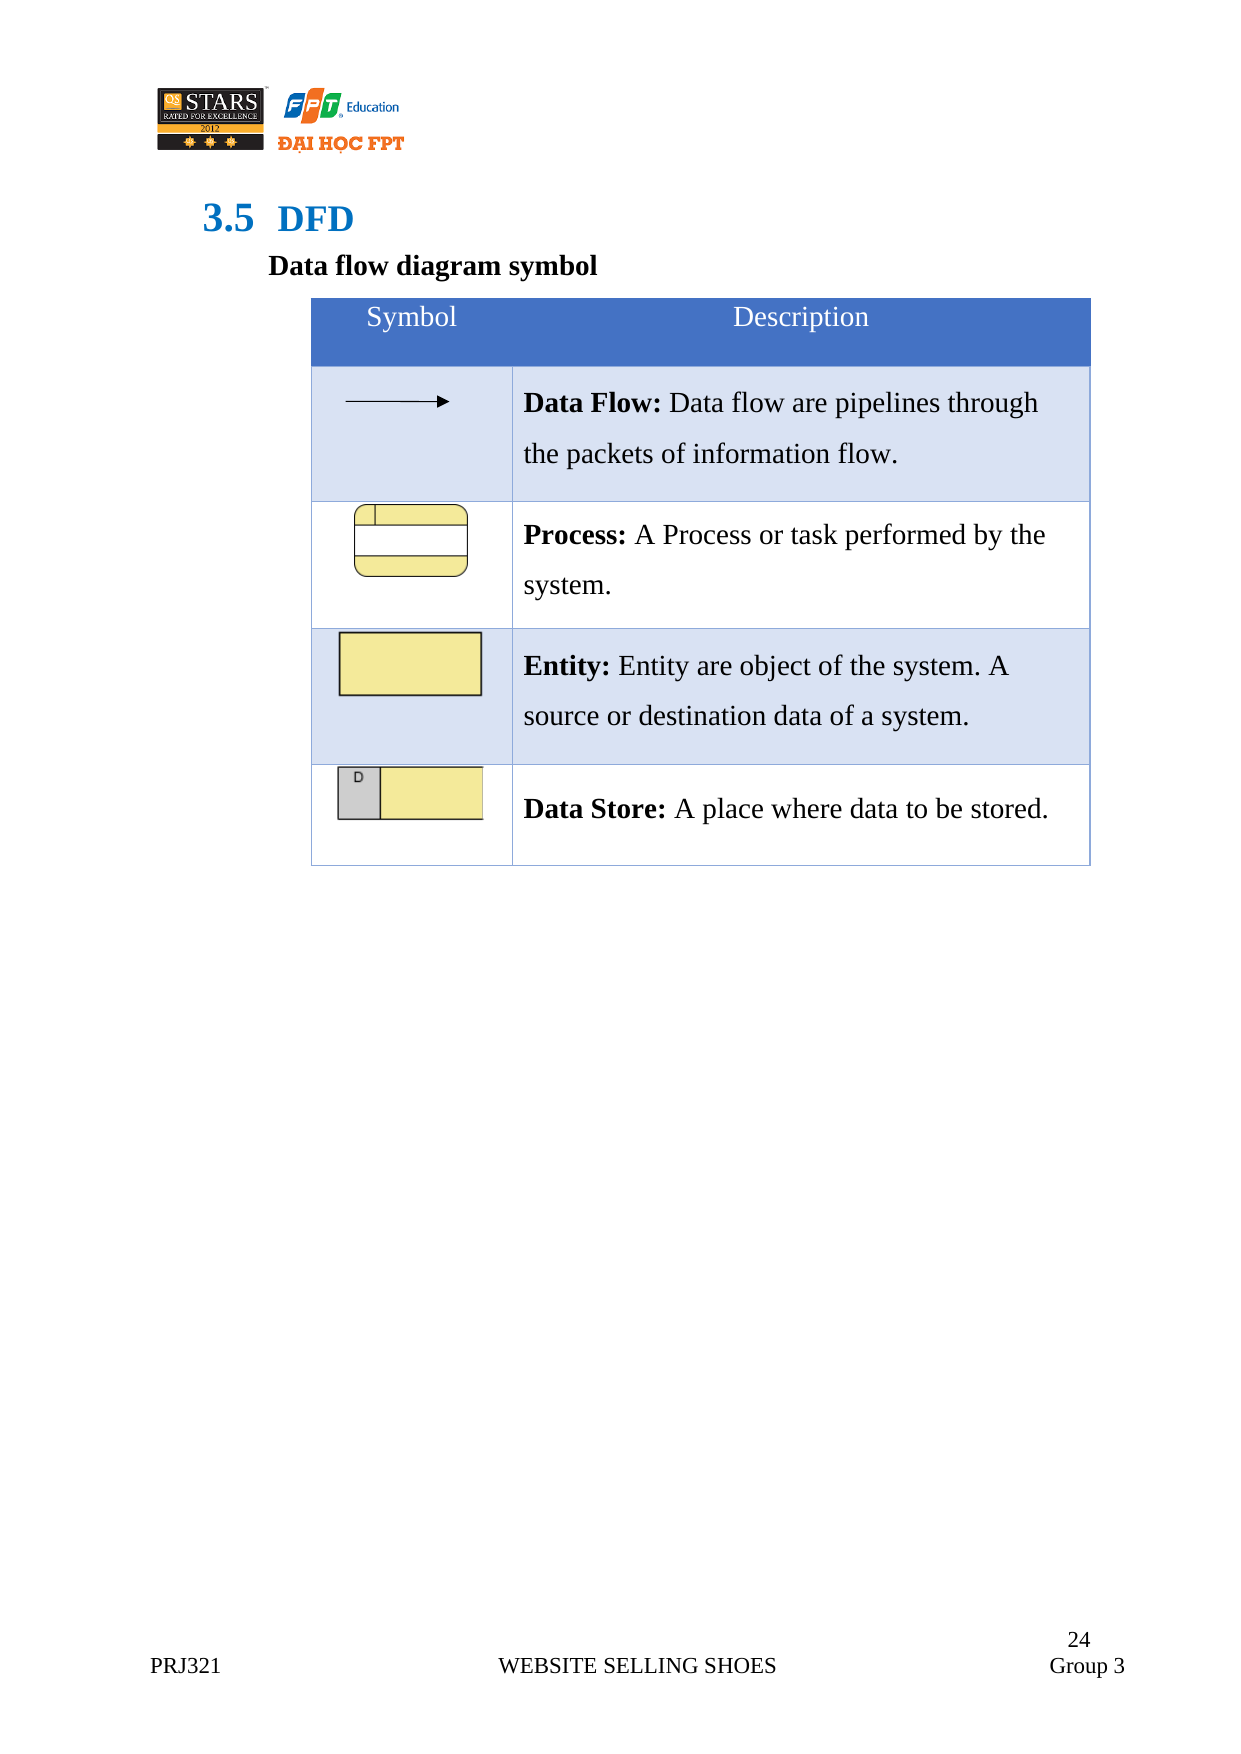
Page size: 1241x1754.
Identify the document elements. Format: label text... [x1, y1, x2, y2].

table_cell [312, 367, 512, 501]
table_cell Entity: Entity are object of the system. A source or destination data of a system. [513, 629, 1089, 764]
table_header Description [513, 299, 1089, 366]
table_cell [312, 765, 512, 865]
picture [336, 629, 487, 701]
table_cell Process: A Process or task performed by the system. [513, 502, 1089, 628]
picture [352, 502, 471, 580]
subtitle DFD [202, 193, 1090, 241]
table_cell Data Flow: Data flow are pipelines through the packets of information flow. [513, 367, 1089, 501]
table_cell Data Store: A place where data to be stored. [513, 765, 1089, 865]
text Data flow diagram symbol [268, 248, 1090, 281]
table_cell [312, 502, 512, 628]
table_cell [312, 629, 512, 764]
table_header Symbol [312, 299, 512, 366]
picture [335, 764, 488, 824]
picture [150, 75, 410, 162]
